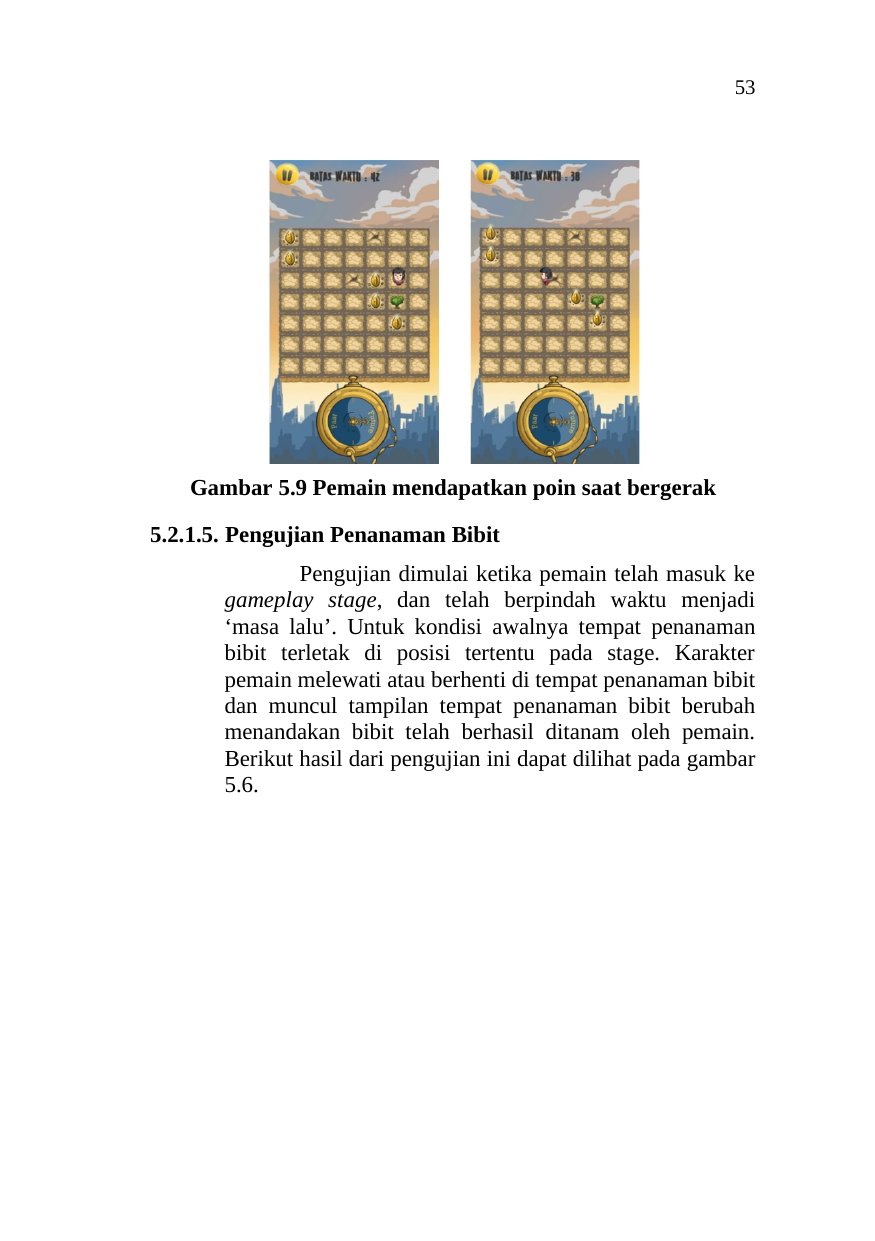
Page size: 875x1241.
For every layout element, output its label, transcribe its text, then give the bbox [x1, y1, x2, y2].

subtitle Pengujian Penanaman Bibit [150, 521, 756, 548]
text Pengujian dimulai ketika pemain telah masuk ke gameplay stage, dan telah berpindah waktu menjadi ‘masa lalu’. Untuk kondisi awalnya tempat penanaman bibit terletak di posisi tertentu pada stage. Karakter pemain melewati atau berhenti di tempat penanaman bibit dan muncul tampilan tempat penanaman bibit berubah menandakan bibit telah berhasil ditanam oleh pemain. Berikut hasil dari pengujian ini dapat dilihat pada gambar 5.6. [224, 560, 756, 797]
picture [259, 150, 647, 475]
